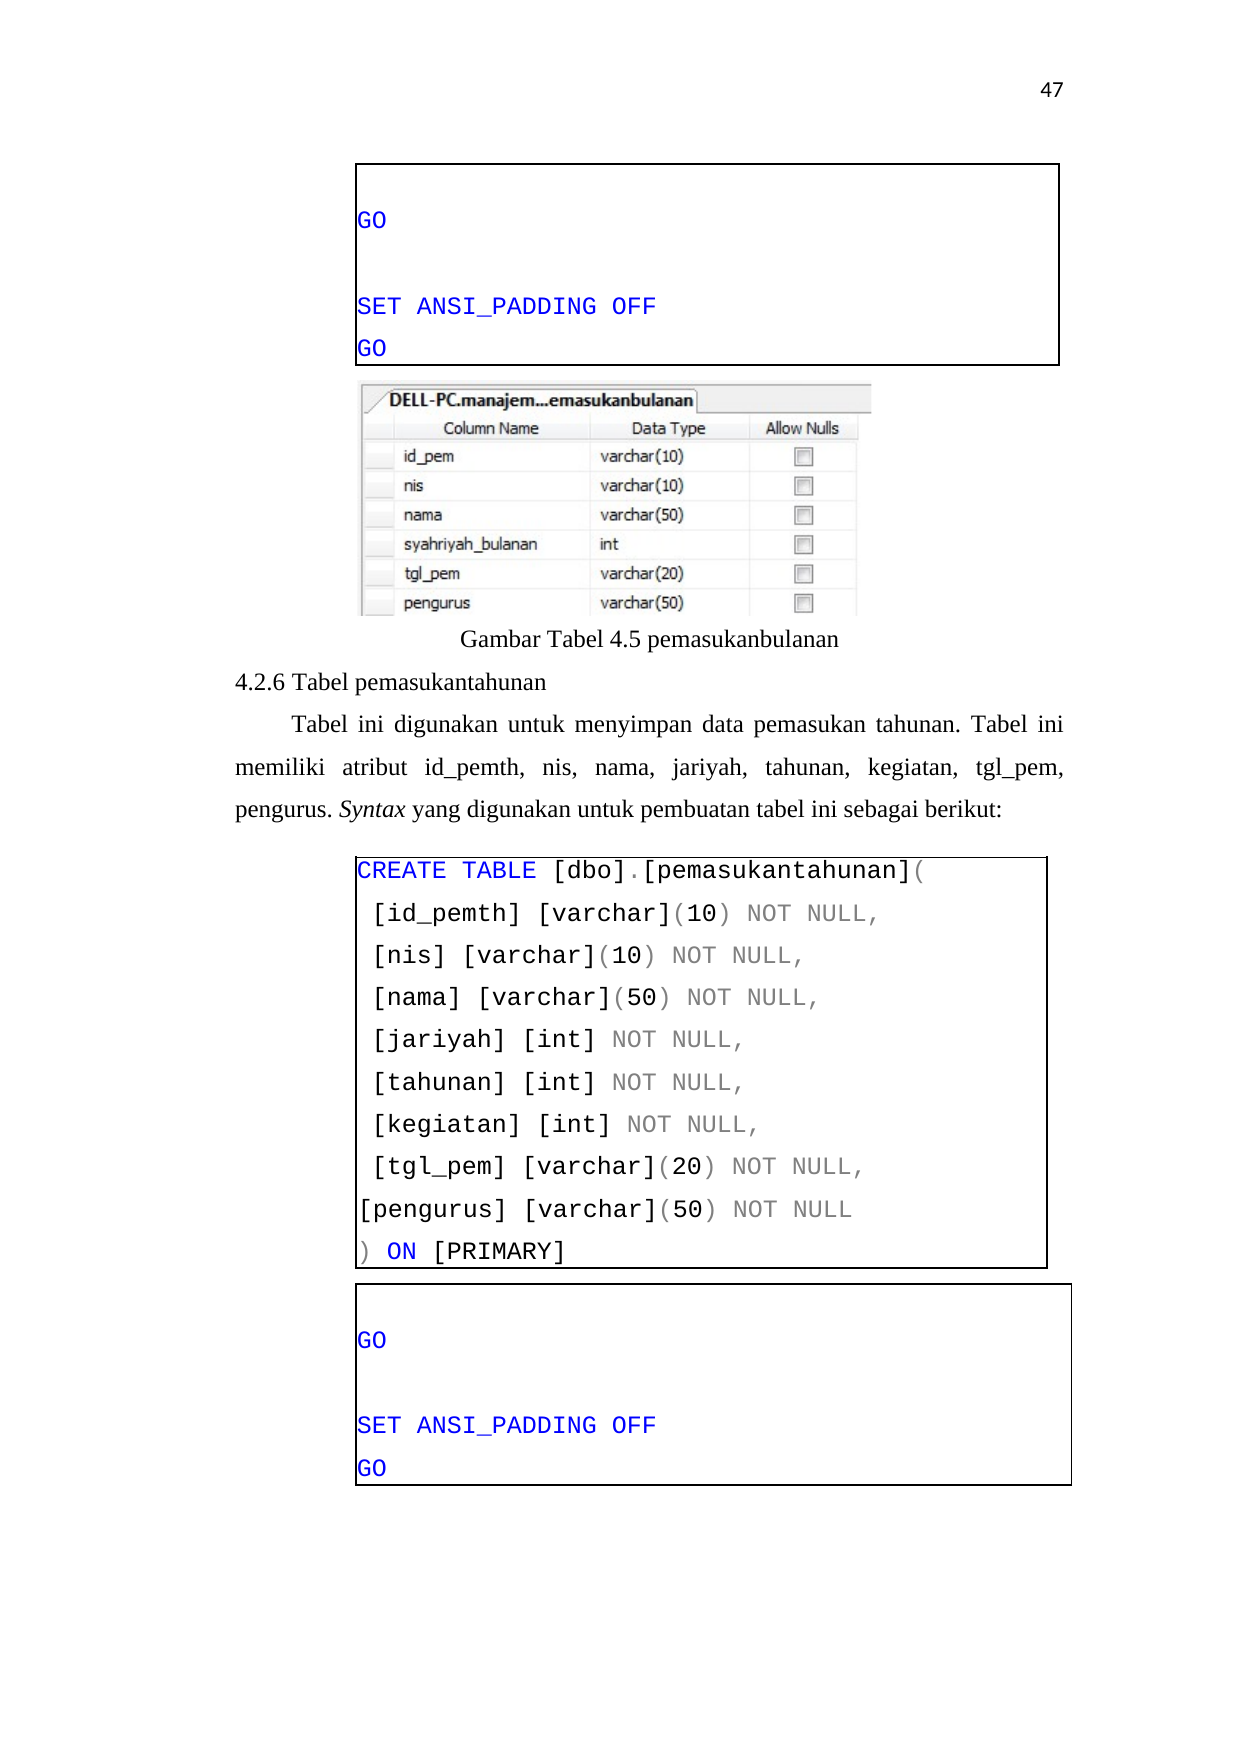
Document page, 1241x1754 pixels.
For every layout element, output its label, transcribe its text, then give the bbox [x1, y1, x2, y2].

text [nis] [varchar](10) NOT NULL, [357, 941, 1046, 971]
text [tgl_pem] [varchar](20) NOT NULL, [pengurus] [varchar](50) NOT NULL [357, 1152, 1046, 1225]
picture [357, 380, 872, 616]
text CREATE TABLE [dbo].[pemasukantahunan]( [357, 858, 1046, 886]
text Gambar Tabel 4.5 pemasukanbulanan [267, 624, 1032, 652]
text ) ON [PRIMARY] [357, 1237, 1046, 1267]
text GO [357, 1454, 1071, 1484]
text GO [357, 1326, 1071, 1356]
text [id_pemth] [varchar](10) NOT NULL, [357, 899, 1046, 928]
text [kegiatan] [int] NOT NULL, [357, 1110, 1046, 1140]
text SET ANSI_PADDING OFF [357, 1411, 1071, 1441]
text [tahunan] [int] NOT NULL, [357, 1068, 1046, 1098]
subtitle 4.2.6 Tabel pemasukantahunan [235, 667, 1064, 696]
text GO [357, 206, 1058, 236]
text GO [357, 334, 1058, 364]
text SET ANSI_PADDING OFF [357, 292, 1058, 322]
text [jariyah] [int] NOT NULL, [357, 1026, 1046, 1055]
text [nama] [varchar](50) NOT NULL, [357, 983, 1046, 1013]
text Tabel ini digunakan untuk menyimpan data pemasukan tahunan. Tabel ini memiliki atribut id_pemth, nis, nama, jariyah, tahunan, kegiatan, tgl_pem, pengurus. Syntax yang digunakan untuk pembuatan tabel ini sebagai berikut: [235, 709, 1064, 823]
